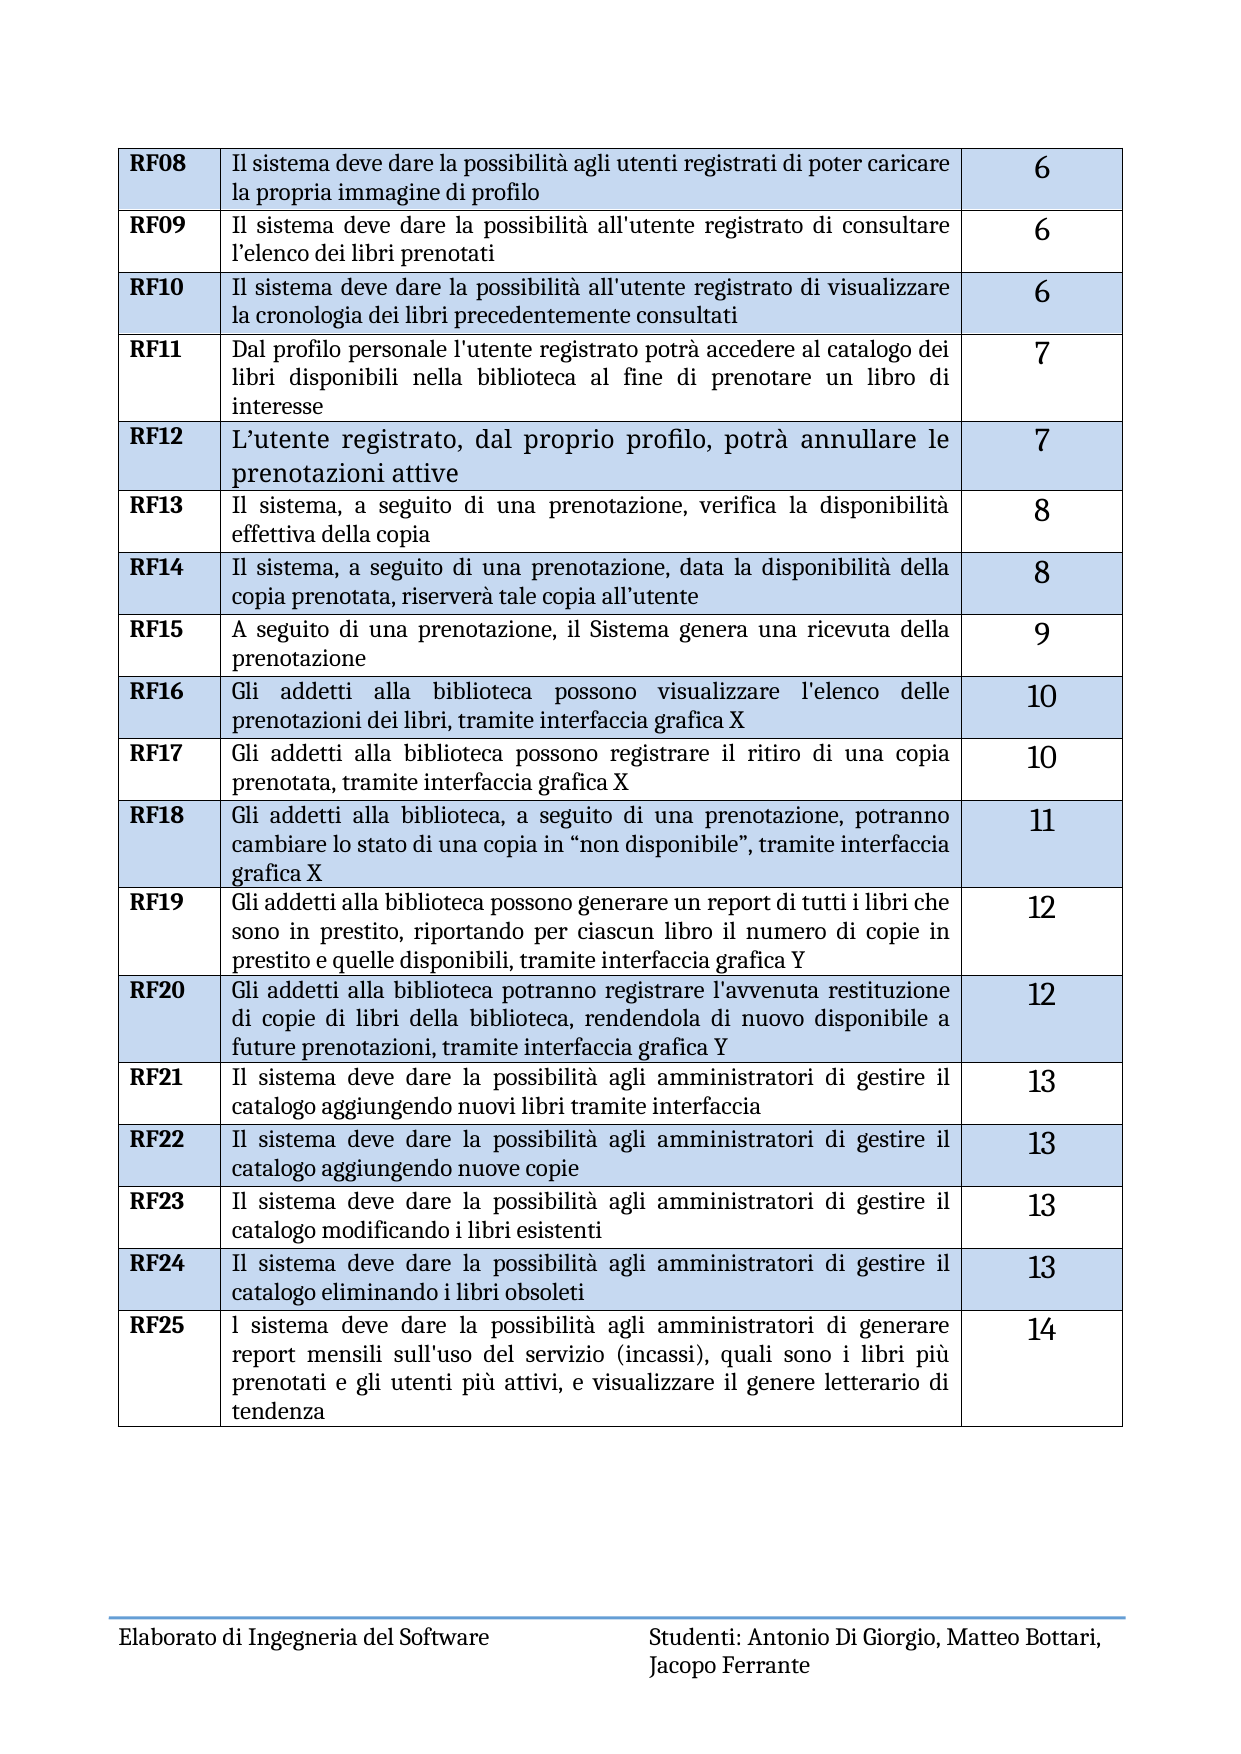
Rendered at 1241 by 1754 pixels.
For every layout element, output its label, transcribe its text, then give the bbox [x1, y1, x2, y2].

table_cell 10 [962, 677, 1122, 738]
table_cell RF19 [119, 888, 220, 974]
table_cell l sistema deve dare la possibilità agli amministratori di generare report mensili sull'uso del servizio (incassi), quali sono i libri più prenotati e gli utenti più attivi, e visualizzare il genere letterario di tendenza [221, 1311, 961, 1426]
table_cell Dal profilo personale l'utente registrato potrà accedere al catalogo dei libri disponibili nella biblioteca al fine di prenotare un libro di interesse [221, 335, 961, 421]
table_cell RF21 [119, 1063, 220, 1124]
table_cell Il sistema, a seguito di una prenotazione, data la disponibilità della copia prenotata, riserverà tale copia all’utente [221, 553, 961, 614]
table_cell Il sistema deve dare la possibilità all'utente registrato di visualizzare la cronologia dei libri precedentemente consultati [221, 273, 961, 333]
table_cell 13 [962, 1187, 1122, 1248]
table_cell RF12 [119, 422, 220, 490]
table_cell RF22 [119, 1125, 220, 1186]
table_cell RF10 [119, 273, 220, 333]
table_cell 13 [962, 1125, 1122, 1186]
table_cell RF23 [119, 1187, 220, 1248]
table_cell Il sistema deve dare la possibilità agli amministratori di gestire il catalogo aggiungendo nuove copie [221, 1125, 961, 1186]
table_cell 12 [962, 888, 1122, 974]
table_cell RF11 [119, 335, 220, 421]
table_cell RF13 [119, 491, 220, 552]
table_cell 8 [962, 491, 1122, 552]
table_cell RF25 [119, 1311, 220, 1426]
table_cell 7 [962, 422, 1122, 490]
table_cell RF16 [119, 677, 220, 738]
table_cell 13 [962, 1249, 1122, 1310]
table_cell 6 [962, 211, 1122, 272]
table_cell Il sistema deve dare la possibilità agli amministratori di gestire il catalogo modificando i libri esistenti [221, 1187, 961, 1248]
table_cell 12 [962, 976, 1122, 1062]
table_cell Il sistema deve dare la possibilità agli amministratori di gestire il catalogo eliminando i libri obsoleti [221, 1249, 961, 1310]
table_cell 14 [962, 1311, 1122, 1426]
table_cell RF18 [119, 801, 220, 887]
table_cell Il sistema, a seguito di una prenotazione, verifica la disponibilità effettiva della copia [221, 491, 961, 552]
table_cell RF09 [119, 211, 220, 272]
table_cell 7 [962, 335, 1122, 421]
table_cell RF24 [119, 1249, 220, 1310]
table_cell Il sistema deve dare la possibilità all'utente registrato di consultare l’elenco dei libri prenotati [221, 211, 961, 272]
table_cell 6 [962, 273, 1122, 333]
table_cell 9 [962, 615, 1122, 676]
table_cell 10 [962, 739, 1122, 800]
table_cell Il sistema deve dare la possibilità agli amministratori di gestire il catalogo aggiungendo nuovi libri tramite interfaccia [221, 1063, 961, 1124]
table_cell 8 [962, 553, 1122, 614]
table_cell Gli addetti alla biblioteca possono generare un report di tutti i libri che sono in prestito, riportando per ciascun libro il numero di copie in prestito e quelle disponibili, tramite interfaccia grafica Y [221, 888, 961, 974]
table_cell RF14 [119, 553, 220, 614]
table_cell Gli addetti alla biblioteca potranno registrare l'avvenuta restituzione di copie di libri della biblioteca, rendendola di nuovo disponibile a future prenotazioni, tramite interfaccia grafica Y [221, 976, 961, 1062]
table_cell RF08 [119, 149, 220, 209]
table_cell 11 [962, 801, 1122, 887]
table_cell A seguito di una prenotazione, il Sistema genera una ricevuta della prenotazione [221, 615, 961, 676]
table_cell Gli addetti alla biblioteca possono registrare il ritiro di una copia prenotata, tramite interfaccia grafica X [221, 739, 961, 800]
table_cell Gli addetti alla biblioteca possono visualizzare l'elenco delle prenotazioni dei libri, tramite interfaccia grafica X [221, 677, 961, 738]
table_cell RF15 [119, 615, 220, 676]
table_cell L’utente registrato, dal proprio profilo, potrà annullare le prenotazioni attive [221, 422, 961, 490]
table_cell Il sistema deve dare la possibilità agli utenti registrati di poter caricare la propria immagine di profilo [221, 149, 961, 209]
table_cell 13 [962, 1063, 1122, 1124]
table_cell 6 [962, 149, 1122, 209]
table_cell RF20 [119, 976, 220, 1062]
table_cell Gli addetti alla biblioteca, a seguito di una prenotazione, potranno cambiare lo stato di una copia in “non disponibile”, tramite interfaccia grafica X [221, 801, 961, 887]
table_cell RF17 [119, 739, 220, 800]
